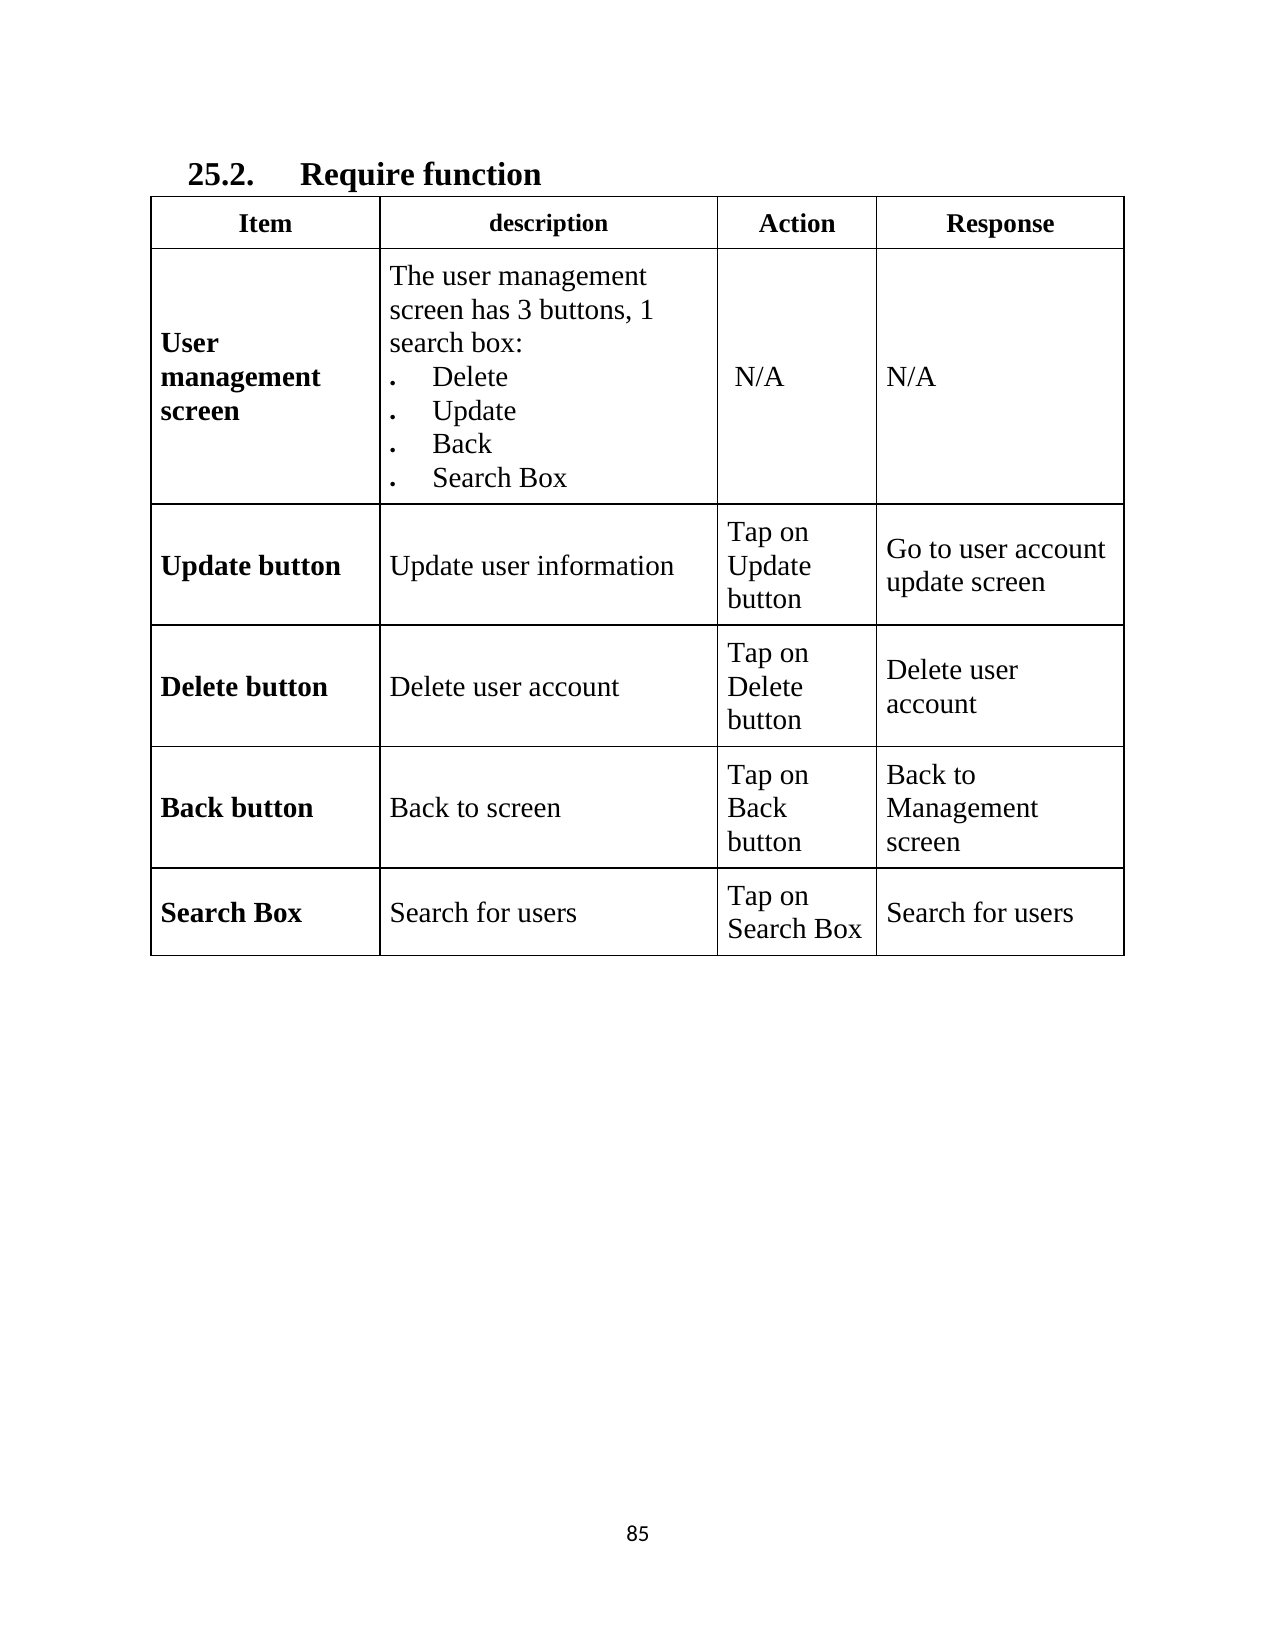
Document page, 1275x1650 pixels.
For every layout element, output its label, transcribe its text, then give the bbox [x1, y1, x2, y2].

table_cell Update user information [381, 505, 717, 624]
table_cell The user management screen has 3 buttons, 1 search box: ● Delete ● Update ● Back ● Search Box [381, 249, 717, 503]
table_cell Delete user account [877, 626, 1123, 746]
table_cell Tap on Update button [718, 505, 876, 624]
table_cell Search for users [381, 869, 717, 955]
subtitle Require function [187, 154, 1125, 192]
table_cell Search Box [152, 869, 379, 955]
table_cell Search for users [877, 869, 1123, 955]
table_cell Delete user account [381, 626, 717, 746]
table_header Action [718, 197, 876, 247]
table_cell Tap on Back button [718, 747, 876, 867]
table_cell N/A [877, 249, 1123, 503]
table_header Item [152, 197, 379, 247]
table_header Response [877, 197, 1123, 247]
table_cell Back button [152, 747, 379, 867]
table_cell Go to user account update screen [877, 505, 1123, 624]
table_cell Tap on Delete button [718, 626, 876, 746]
table_cell Update button [152, 505, 379, 624]
table_cell Delete button [152, 626, 379, 746]
table_cell User management screen [152, 249, 379, 503]
table_cell N/A [718, 249, 876, 503]
table_cell Back to Management screen [877, 747, 1123, 867]
table_cell Tap on Search Box [718, 869, 876, 955]
table_header description [381, 197, 717, 247]
table_cell Back to screen [381, 747, 717, 867]
